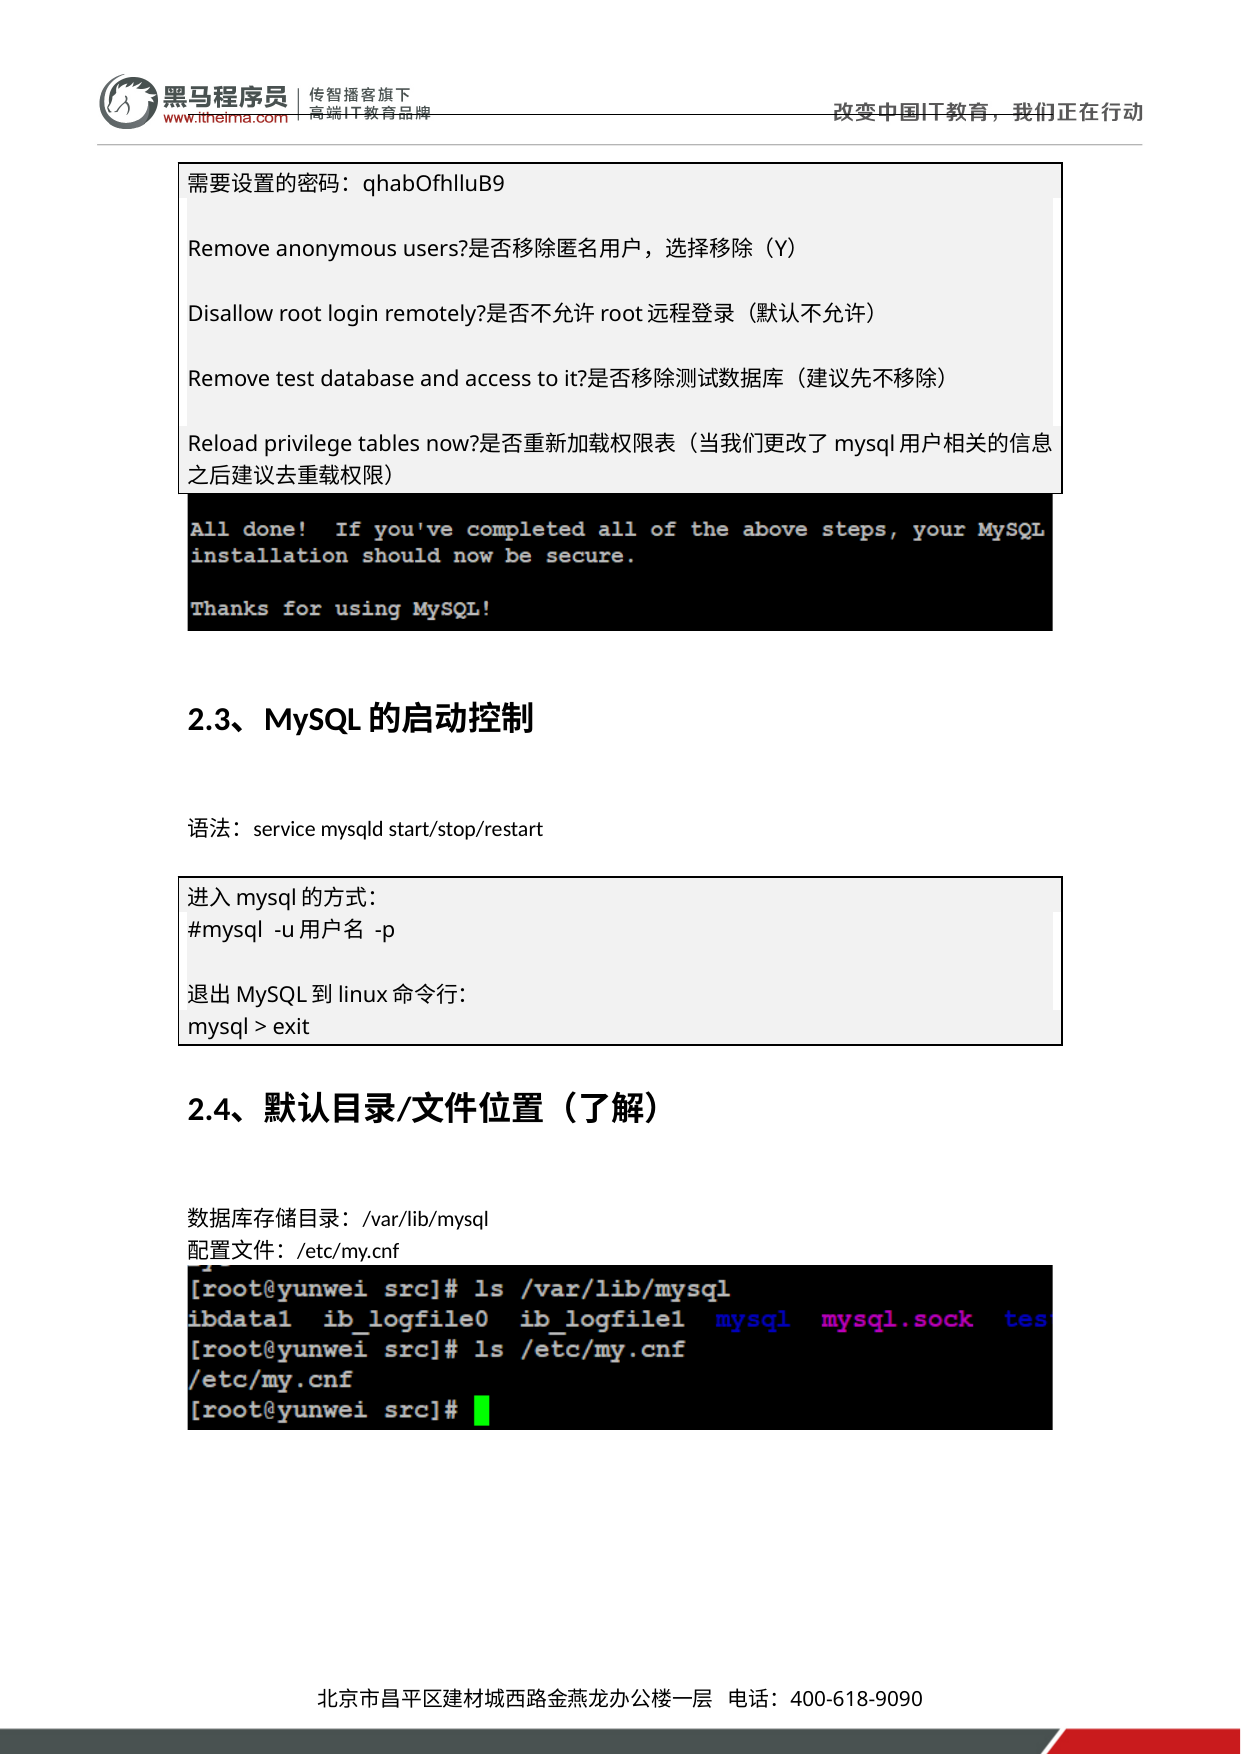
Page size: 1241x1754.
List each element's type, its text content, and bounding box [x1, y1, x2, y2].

text 进入mysql的方式： [179, 878, 1061, 912]
text #mysql -u用户名 -p [187, 912, 1053, 945]
text mysql > exit [179, 1006, 1061, 1044]
text 语法：service mysqld start/stop/restart [187, 811, 1053, 843]
text Disallow root login remotely?是否不允许root远程登录（默认不允许） [187, 296, 1053, 328]
subtitle 2.4、默认目录/文件位置（了解） [187, 1073, 1053, 1138]
text Remove test database and access to it?是否移除测试数据库（建议先不移除） [187, 361, 1053, 393]
picture [187, 494, 1053, 631]
text 退出MySQL到linux命令行： [187, 977, 1053, 1006]
picture [187, 1265, 1053, 1430]
picture [0, 3, 1241, 153]
text Remove anonymous users?是否移除匿名用户，选择移除（Y） [187, 231, 1053, 263]
text Reload privilege tables now?是否重新加载权限表（当我们更改了mysql用户相关的信息之后建议去重载权限） [179, 422, 1061, 493]
text 数据库存储目录：/var/lib/mysql [187, 1200, 1053, 1233]
subtitle 2.3、MySQL的启动控制 [187, 684, 1053, 749]
text 配置文件：/etc/my.cnf [187, 1233, 1053, 1265]
text 需要设置的密码：qhabOfhlluB9 [179, 164, 1061, 198]
picture [0, 1669, 1241, 1754]
